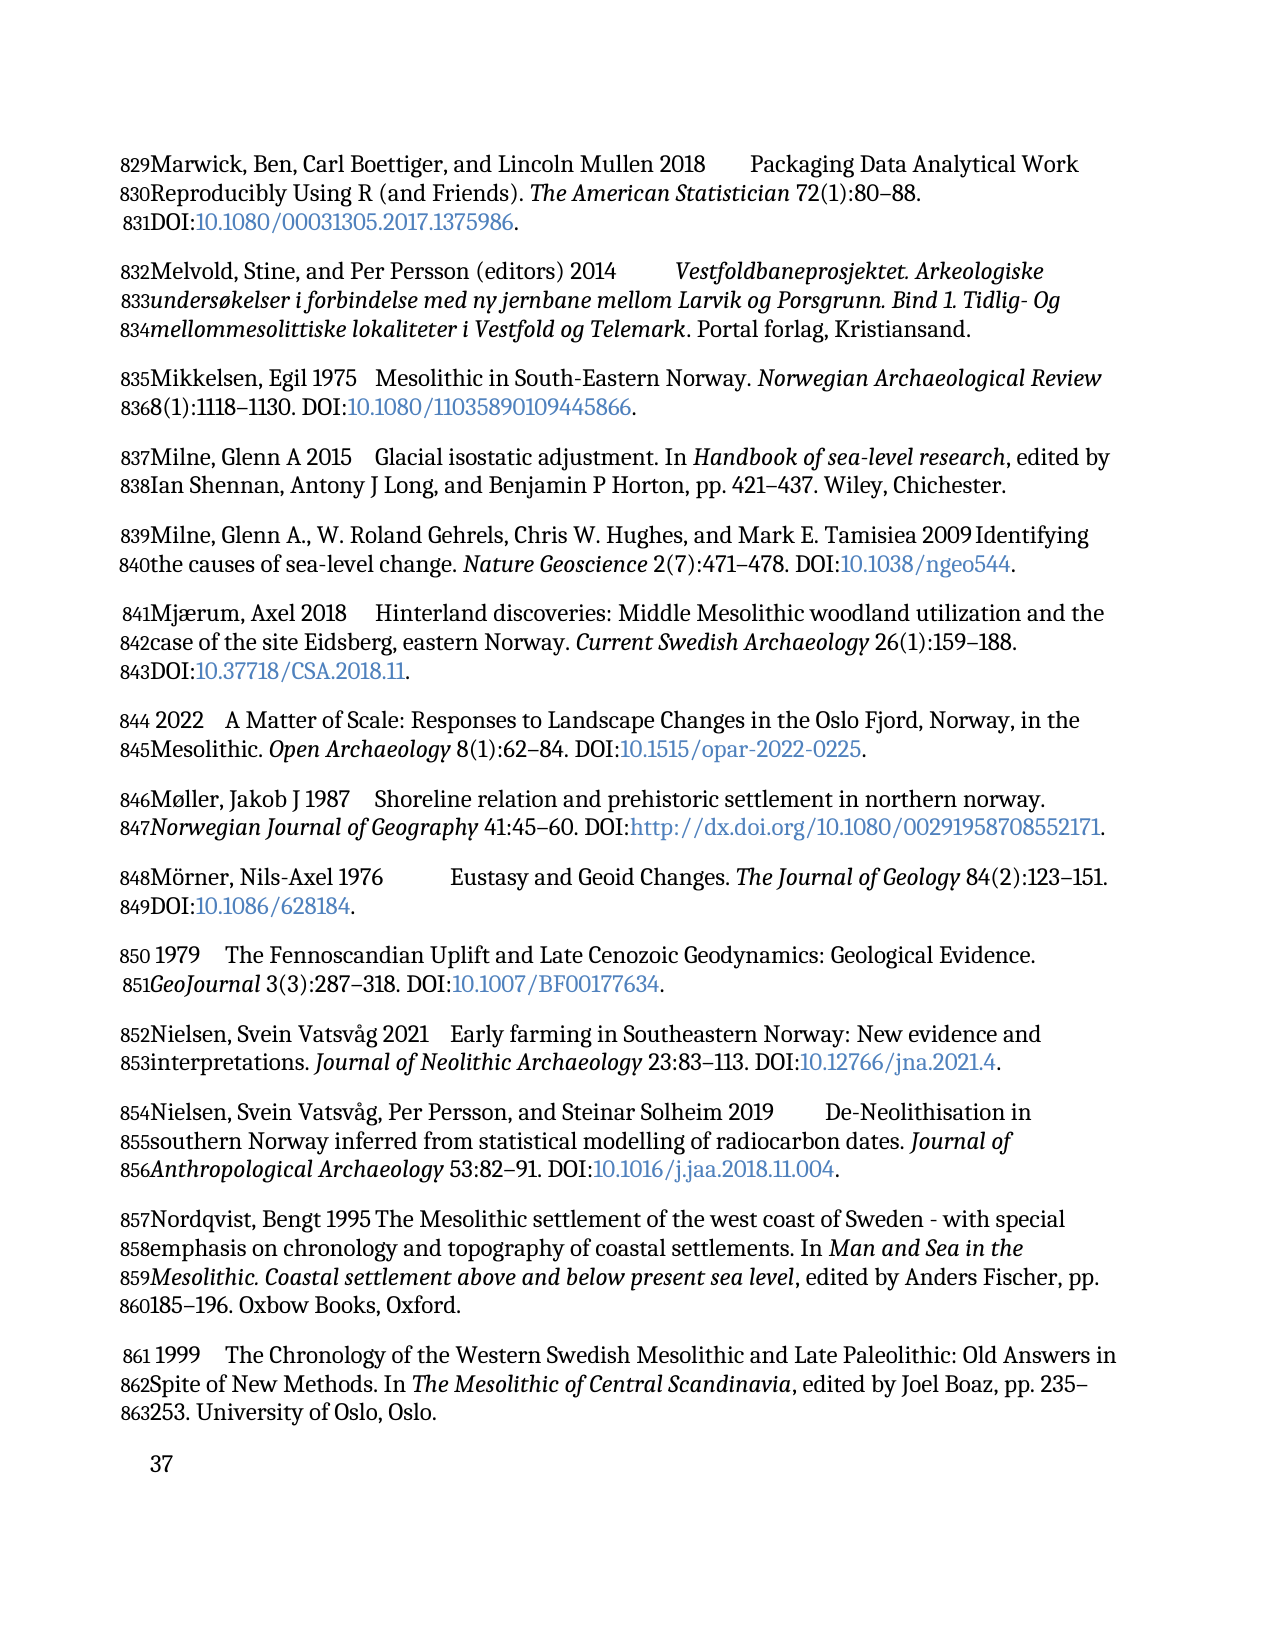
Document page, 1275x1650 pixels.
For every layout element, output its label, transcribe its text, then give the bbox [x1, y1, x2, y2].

text Melvold, Stine, and Per Persson (editors) 2014 Vestfoldbaneprosjektet. Arkeologiske undersøkelser i forbindelse med ny jernbane mellom Larvik og Porsgrunn. Bind 1. Tidlig- Og mellommesolittiske lokaliteter i Vestfold og Telemark. Portal forlag, Kristiansand. [150, 257, 1125, 343]
text 1999 The Chronology of the Western Swedish Mesolithic and Late Paleolithic: Old Answers in Spite of New Methods. In The Mesolithic of Central Scandinavia, edited by Joel Boaz, pp. 235–253. University of Oslo, Oslo. [150, 1341, 1125, 1427]
text Milne, Glenn A., W. Roland Gehrels, Chris W. Hughes, and Mark E. Tamisiea 2009 Identifying the causes of sea-level change. Nature Geoscience 2(7):471–478. DOI:10.1038/ngeo544. [150, 521, 1125, 578]
text Nordqvist, Bengt 1995 The Mesolithic settlement of the west coast of Sweden - with special emphasis on chronology and topography of coastal settlements. In Man and Sea in the Mesolithic. Coastal settlement above and below present sea level, edited by Anders Fischer, pp. 185–196. Oxbow Books, Oxford. [150, 1205, 1125, 1320]
text Mjærum, Axel 2018 Hinterland discoveries: Middle Mesolithic woodland utilization and the case of the site Eidsberg, eastern Norway. Current Swedish Archaeology 26(1):159–188. DOI:10.37718/CSA.2018.11. [150, 599, 1125, 685]
text 2022 A Matter of Scale: Responses to Landscape Changes in the Oslo Fjord, Norway, in the Mesolithic. Open Archaeology 8(1):62–84. DOI:10.1515/opar-2022-0225. [150, 706, 1125, 764]
text 1979 The Fennoscandian Uplift and Late Cenozoic Geodynamics: Geological Evidence. GeoJournal 3(3):287–318. DOI:10.1007/BF00177634. [150, 941, 1125, 999]
text Marwick, Ben, Carl Boettiger, and Lincoln Mullen 2018 Packaging Data Analytical Work Reproducibly Using R (and Friends). The American Statistician 72(1):80–88. DOI:10.1080/00031305.2017.1375986. [150, 150, 1125, 236]
text Møller, Jakob J 1987 Shoreline relation and prehistoric settlement in northern norway. Norwegian Journal of Geography 41:45–60. DOI:http://dx.doi.org/10.1080/00291958708552171. [150, 784, 1125, 842]
text Nielsen, Svein Vatsvåg, Per Persson, and Steinar Solheim 2019 De-Neolithisation in southern Norway inferred from statistical modelling of radiocarbon dates. Journal of Anthropological Archaeology 53:82–91. DOI:10.1016/j.jaa.2018.11.004. [150, 1098, 1125, 1184]
text Milne, Glenn A 2015 Glacial isostatic adjustment. In Handbook of sea-level research, edited by Ian Shennan, Antony J Long, and Benjamin P Horton, pp. 421–437. Wiley, Chichester. [150, 442, 1125, 500]
text Mörner, Nils-Axel 1976 Eustasy and Geoid Changes. The Journal of Geology 84(2):123–151. DOI:10.1086/628184. [150, 863, 1125, 920]
text Nielsen, Svein Vatsvåg 2021 Early farming in Southeastern Norway: New evidence and interpretations. Journal of Neolithic Archaeology 23:83–113. DOI:10.12766/jna.2021.4. [150, 1019, 1125, 1077]
text Mikkelsen, Egil 1975 Mesolithic in South-Eastern Norway. Norwegian Archaeological Review 8(1):1118–1130. DOI:10.1080/11035890109445866. [150, 364, 1125, 422]
